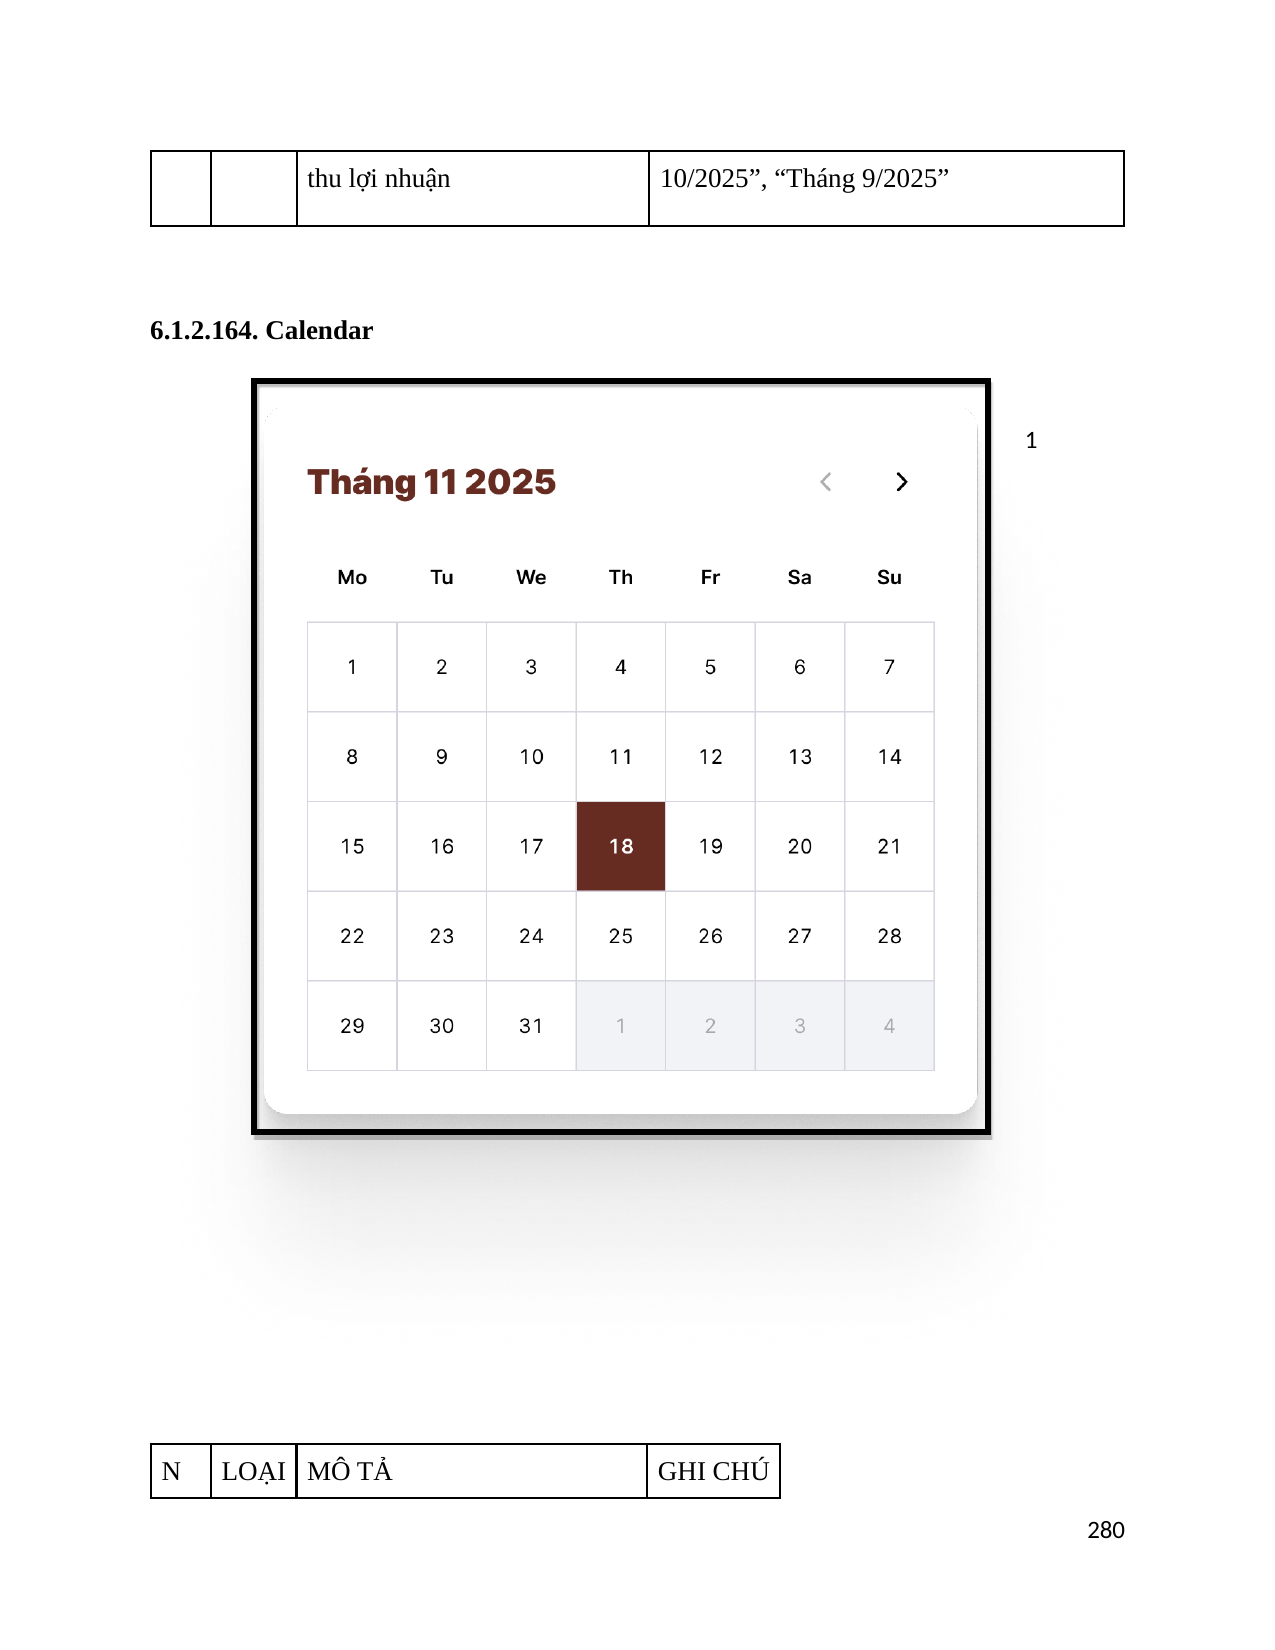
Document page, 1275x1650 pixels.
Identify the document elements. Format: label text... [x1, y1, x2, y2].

picture [261, 406, 985, 1129]
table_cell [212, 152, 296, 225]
subtitle 6.1.2.164. Calendar [150, 314, 1125, 346]
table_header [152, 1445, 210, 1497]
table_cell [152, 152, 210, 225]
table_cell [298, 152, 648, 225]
picture [150, 406, 1091, 1370]
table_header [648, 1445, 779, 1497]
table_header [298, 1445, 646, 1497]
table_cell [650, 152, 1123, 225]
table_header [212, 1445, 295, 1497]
